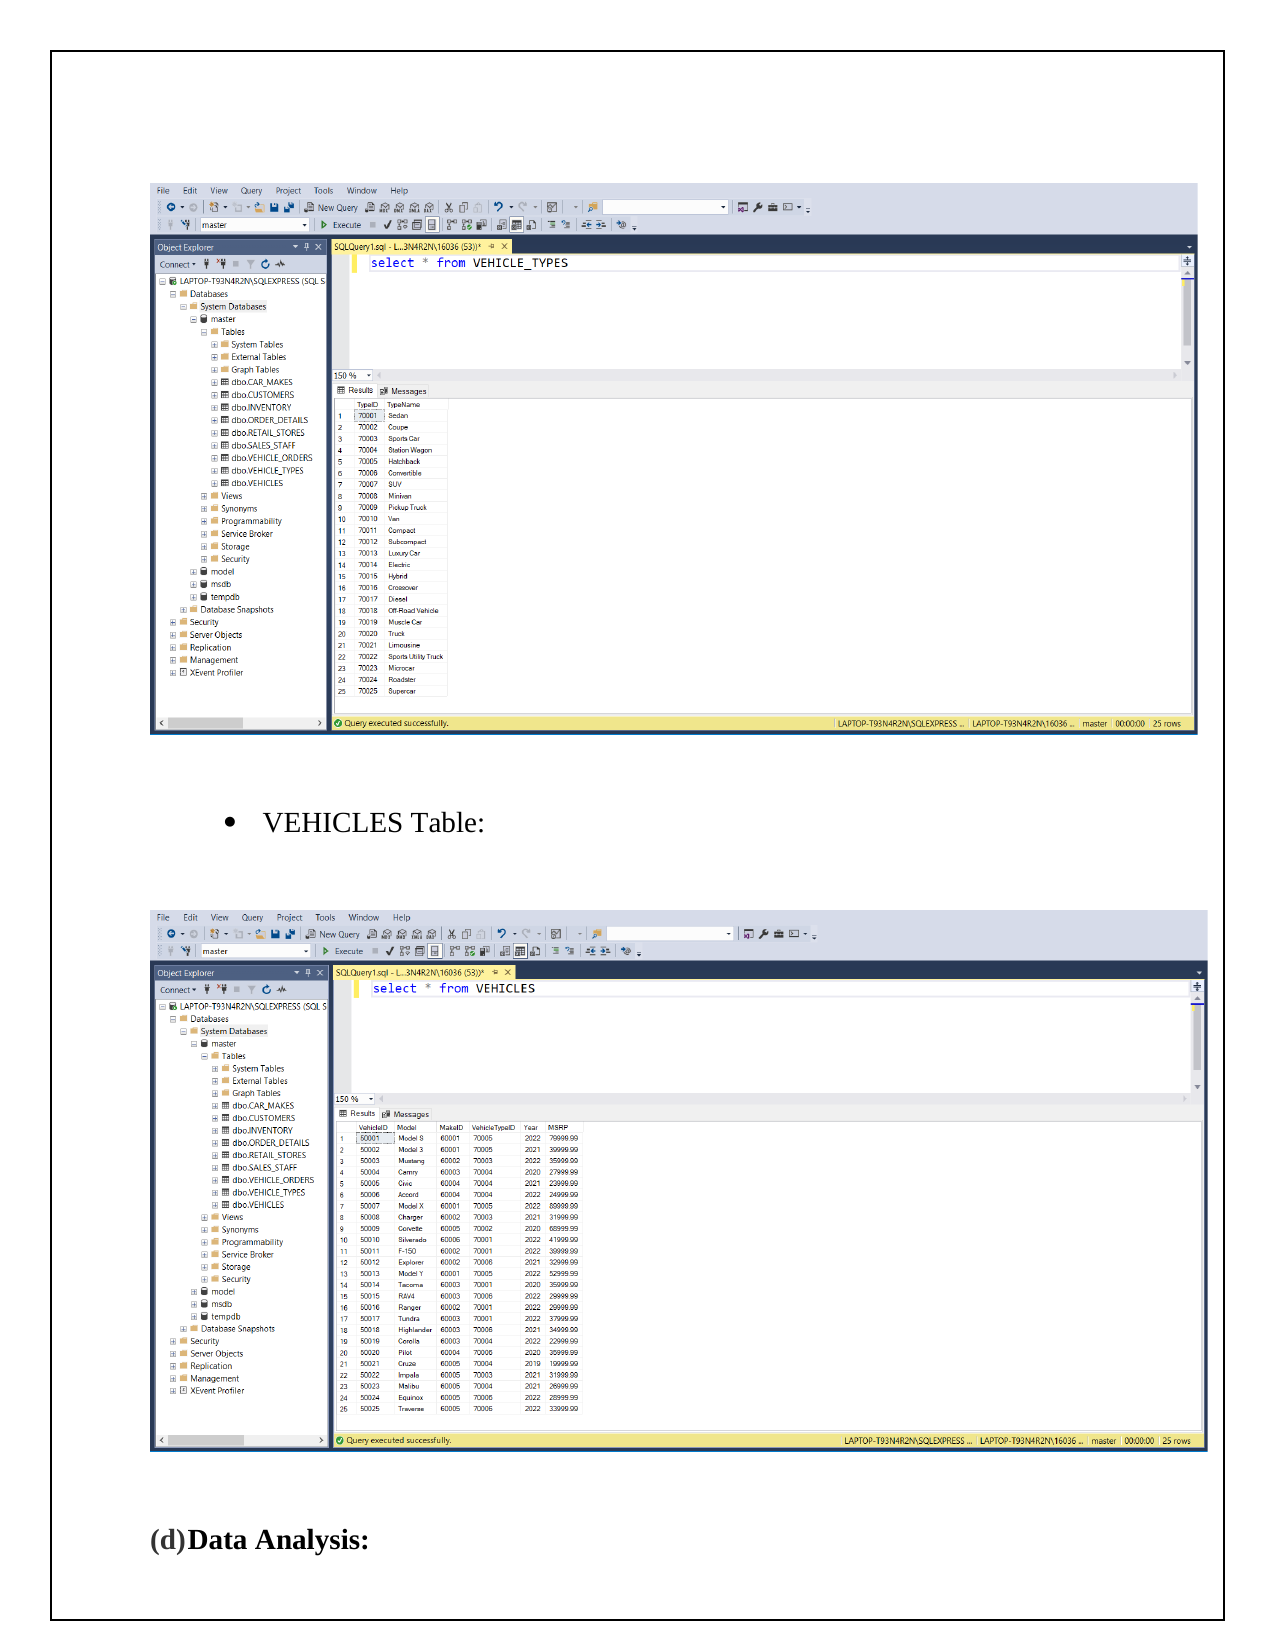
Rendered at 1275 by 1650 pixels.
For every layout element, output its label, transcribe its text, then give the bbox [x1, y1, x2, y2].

list Data Analysis: [150, 1522, 1126, 1556]
list VEHICLES Table: [225, 805, 1126, 839]
picture [150, 183, 1198, 735]
picture [150, 910, 1208, 1452]
